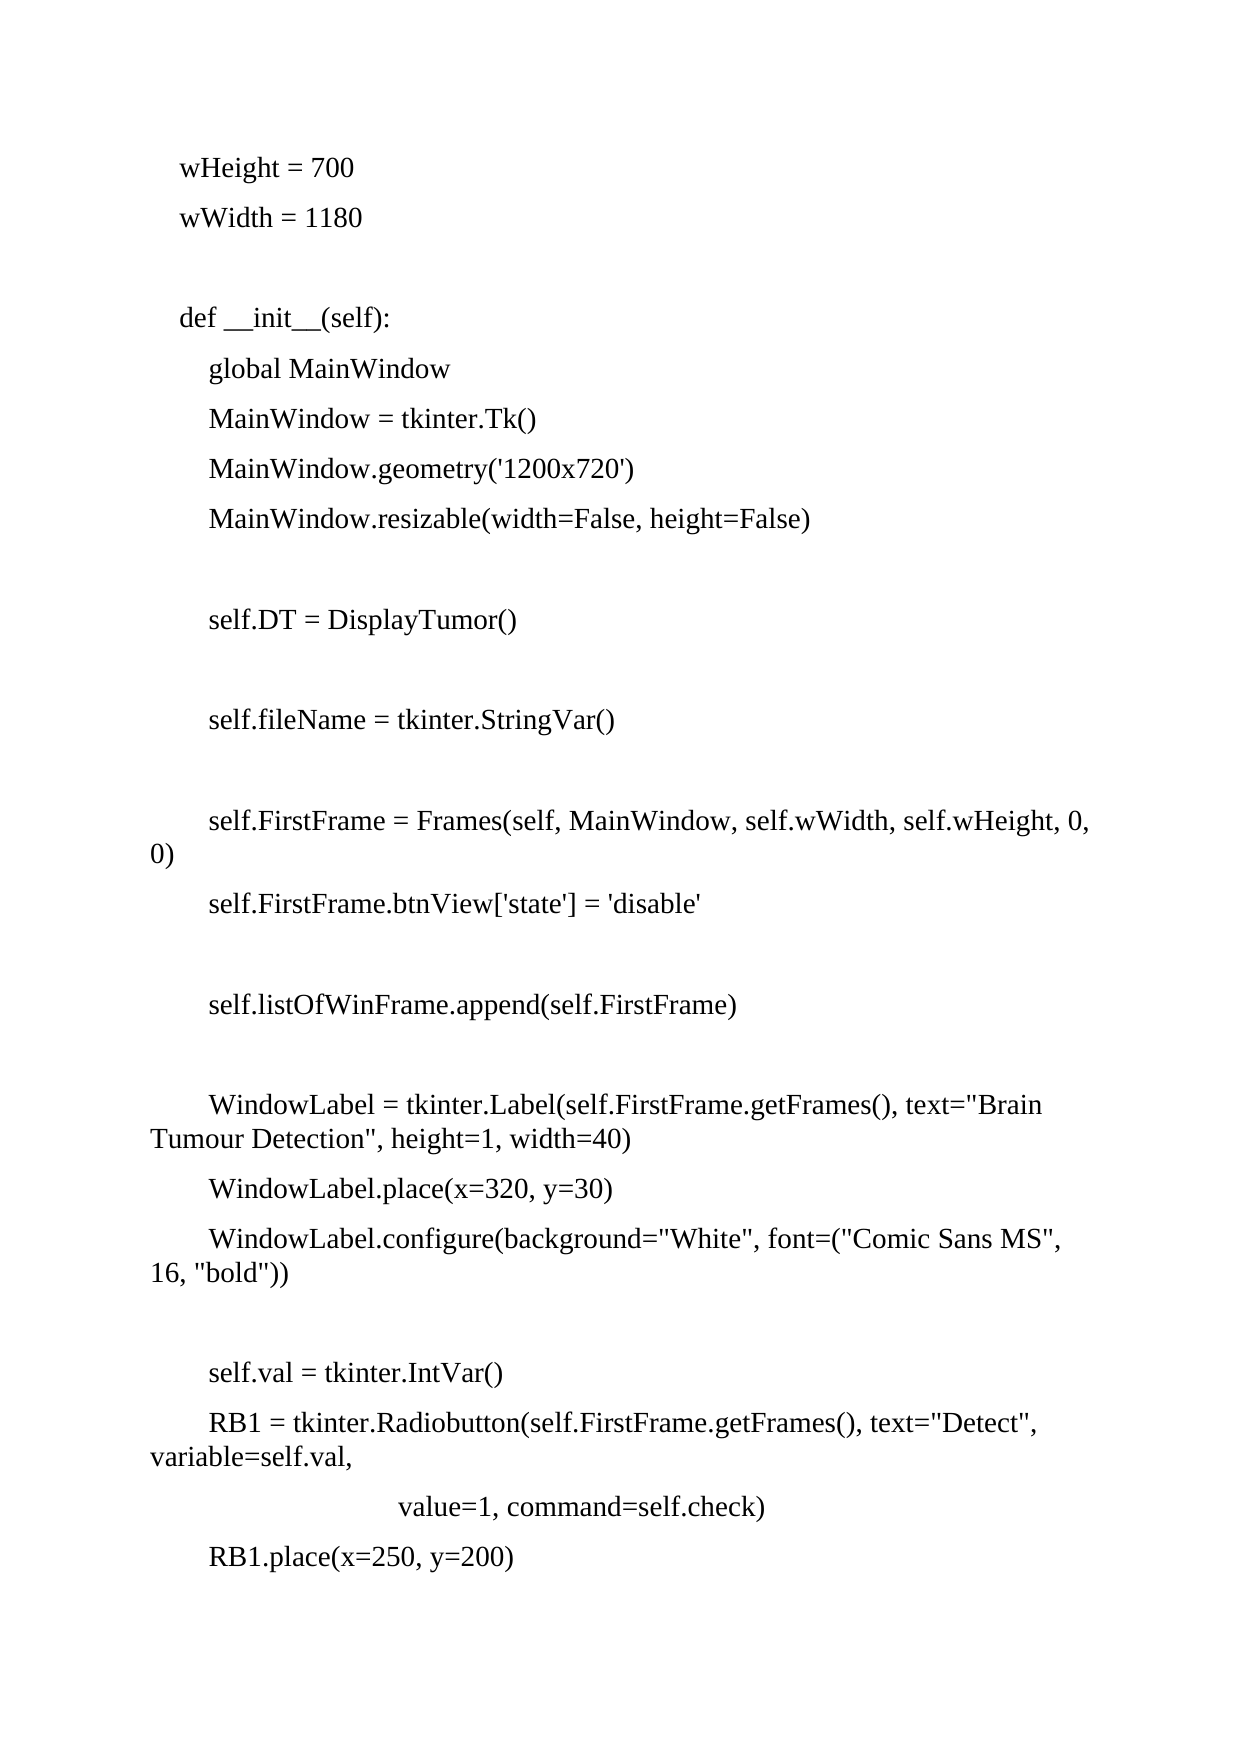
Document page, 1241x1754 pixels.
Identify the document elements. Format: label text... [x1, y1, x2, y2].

text RB1.place(x=250, y=200) [150, 1539, 1090, 1573]
text MainWindow = tkinter.Tk() [150, 401, 1090, 434]
text WindowLabel.place(x=320, y=30) [150, 1171, 1090, 1204]
text self.FirstFrame = Frames(self, MainWindow, self.wWidth, self.wHeight, 0, 0) [150, 803, 1090, 870]
text def __init__(self): [150, 301, 1090, 334]
text value=1, command=self.check) [150, 1489, 1090, 1523]
text MainWindow.resizable(width=False, height=False) [150, 501, 1090, 535]
text self.listOfWinFrame.append(self.FirstFrame) [150, 987, 1090, 1020]
text self.val = tkinter.IntVar() [150, 1355, 1090, 1389]
text wHeight = 700 [150, 150, 1090, 183]
text WindowLabel = tkinter.Label(self.FirstFrame.getFrames(), text="Brain Tumour Detection", height=1, width=40) [150, 1087, 1090, 1154]
text self.DT = DisplayTumor() [150, 602, 1090, 635]
text self.fileName = tkinter.StringVar() [150, 702, 1090, 736]
text global MainWindow [150, 351, 1090, 384]
text wWidth = 1180 [150, 200, 1090, 234]
text self.FirstFrame.btnView['state'] = 'disable' [150, 886, 1090, 920]
text RB1 = tkinter.Radiobutton(self.FirstFrame.getFrames(), text="Detect", variable=self.val, [150, 1405, 1090, 1472]
text MainWindow.geometry('1200x720') [150, 451, 1090, 485]
text WindowLabel.configure(background="White", font=("Comic Sans MS", 16, "bold")) [150, 1221, 1090, 1288]
